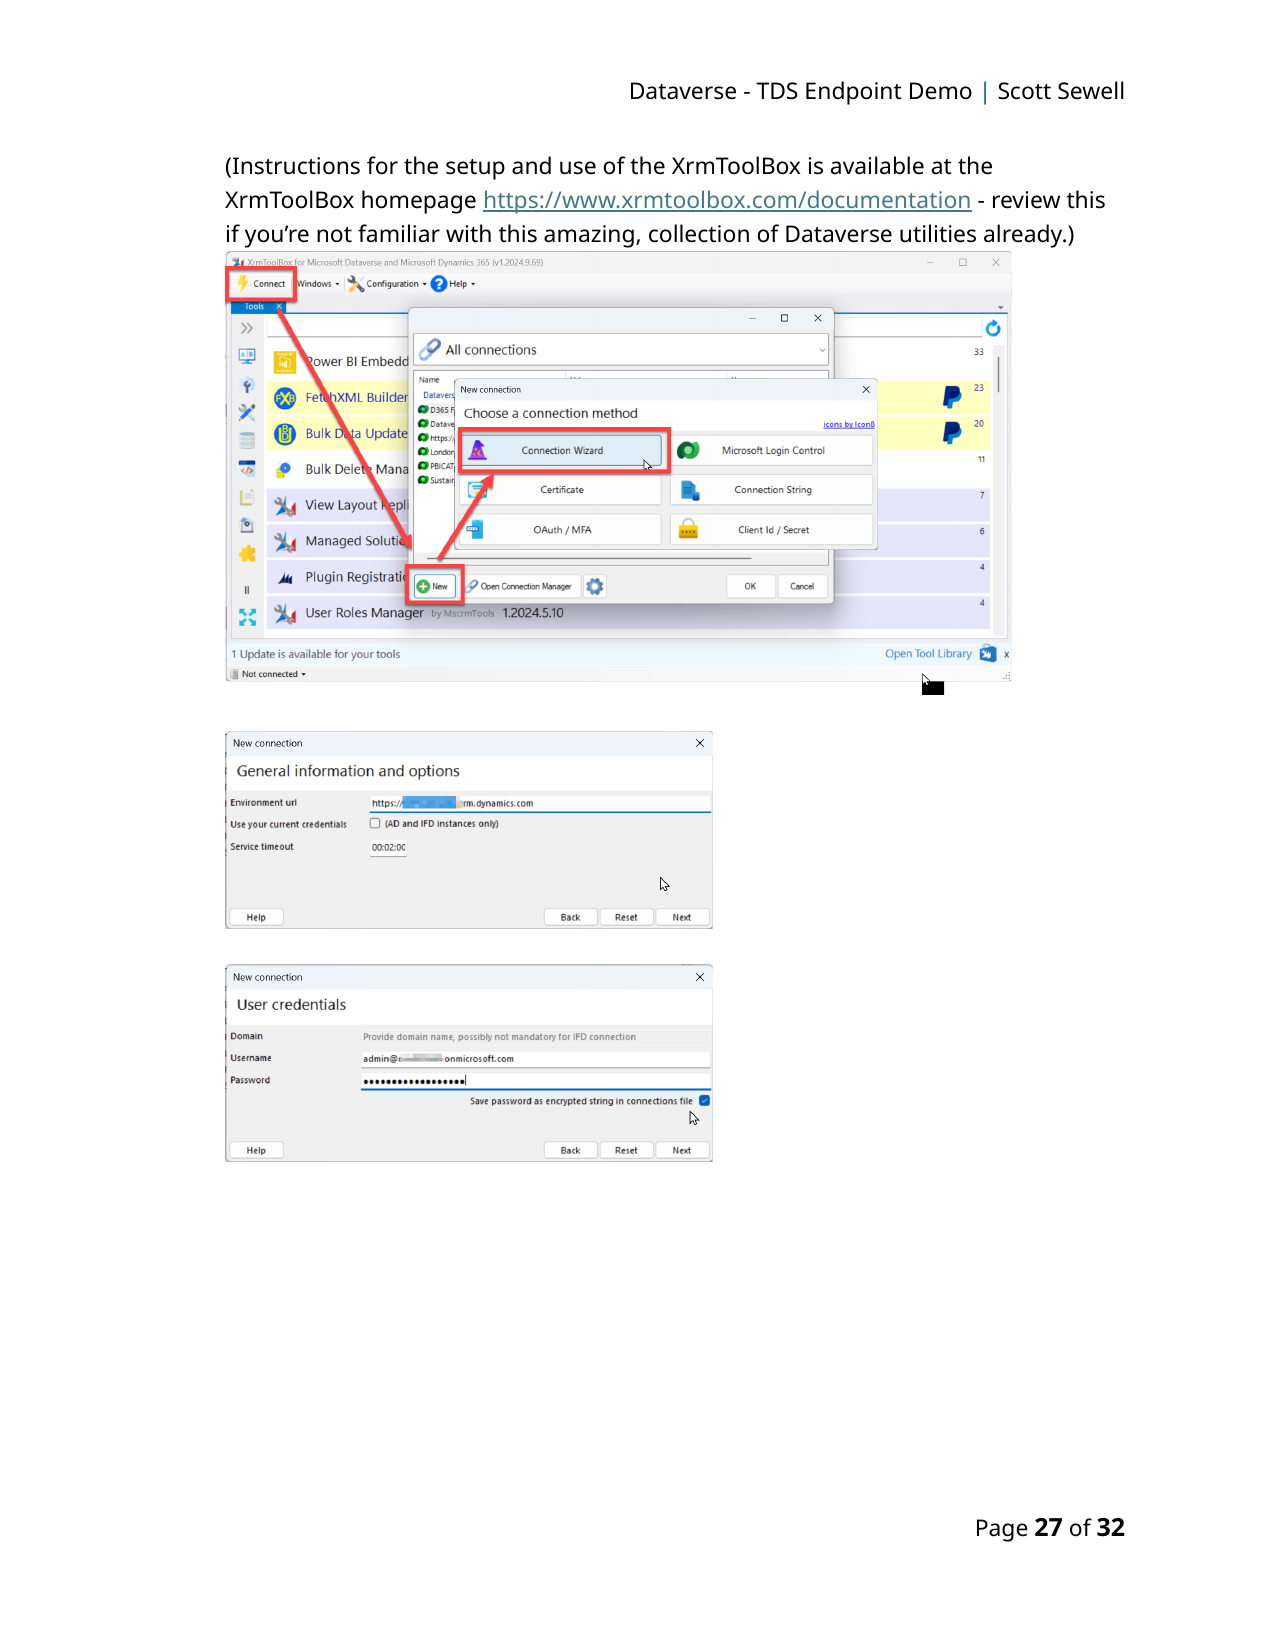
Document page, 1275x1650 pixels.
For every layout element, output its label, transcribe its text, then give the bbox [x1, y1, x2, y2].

picture [225, 964, 713, 1162]
picture [225, 731, 713, 929]
picture [225, 251, 1012, 695]
